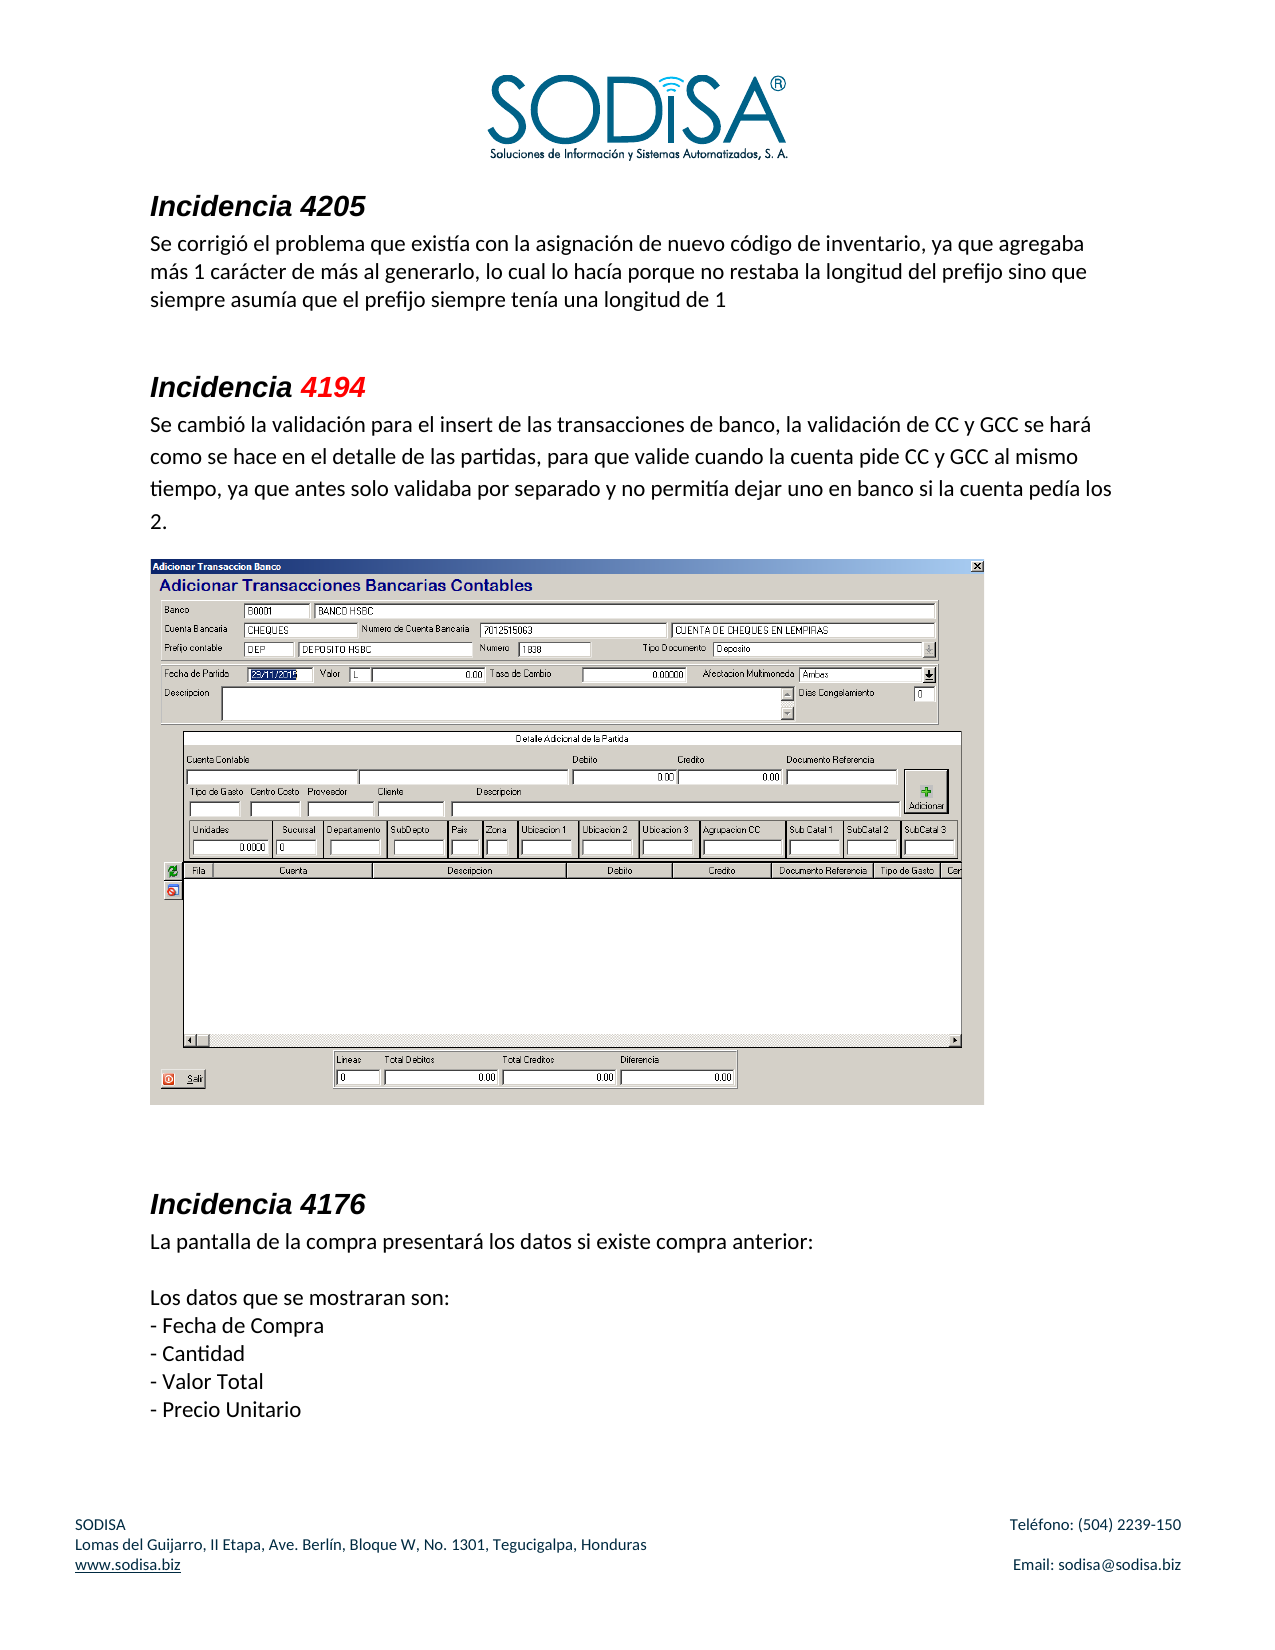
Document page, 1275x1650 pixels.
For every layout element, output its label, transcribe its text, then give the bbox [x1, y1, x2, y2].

subtitle Incidencia 4194 [150, 370, 1125, 404]
text - Valor Total [150, 1367, 1125, 1395]
text Se cambió la validación para el insert de las transacciones de banco, la validación de CC y GCC se hará como se hace en el detalle de las partidas, para que valide cuando la cuenta pide CC y GCC al mismo tiempo, ya que antes solo validaba por separado y no permitía dejar uno en banco si la cuenta pedía los 2. [150, 410, 1125, 535]
text - Precio Unitario [150, 1395, 1125, 1423]
subtitle Incidencia 4205 [150, 189, 1125, 223]
text - Cantidad [150, 1339, 1125, 1367]
subtitle Incidencia 4176 [150, 1187, 1125, 1221]
text Se corrigió el problema que existía con la asignación de nuevo código de inventario, ya que agregaba más 1 carácter de más al generarlo, lo cual lo hacía porque no restaba la longitud del prefijo sino que siempre asumía que el prefijo siempre tenía una longitud de 1 [150, 229, 1125, 313]
text La pantalla de la compra presentará los datos si existe compra anterior: [150, 1227, 1125, 1255]
text - Fecha de Compra [150, 1311, 1125, 1339]
picture [150, 559, 985, 1105]
text Los datos que se mostraran son: [150, 1283, 1125, 1311]
